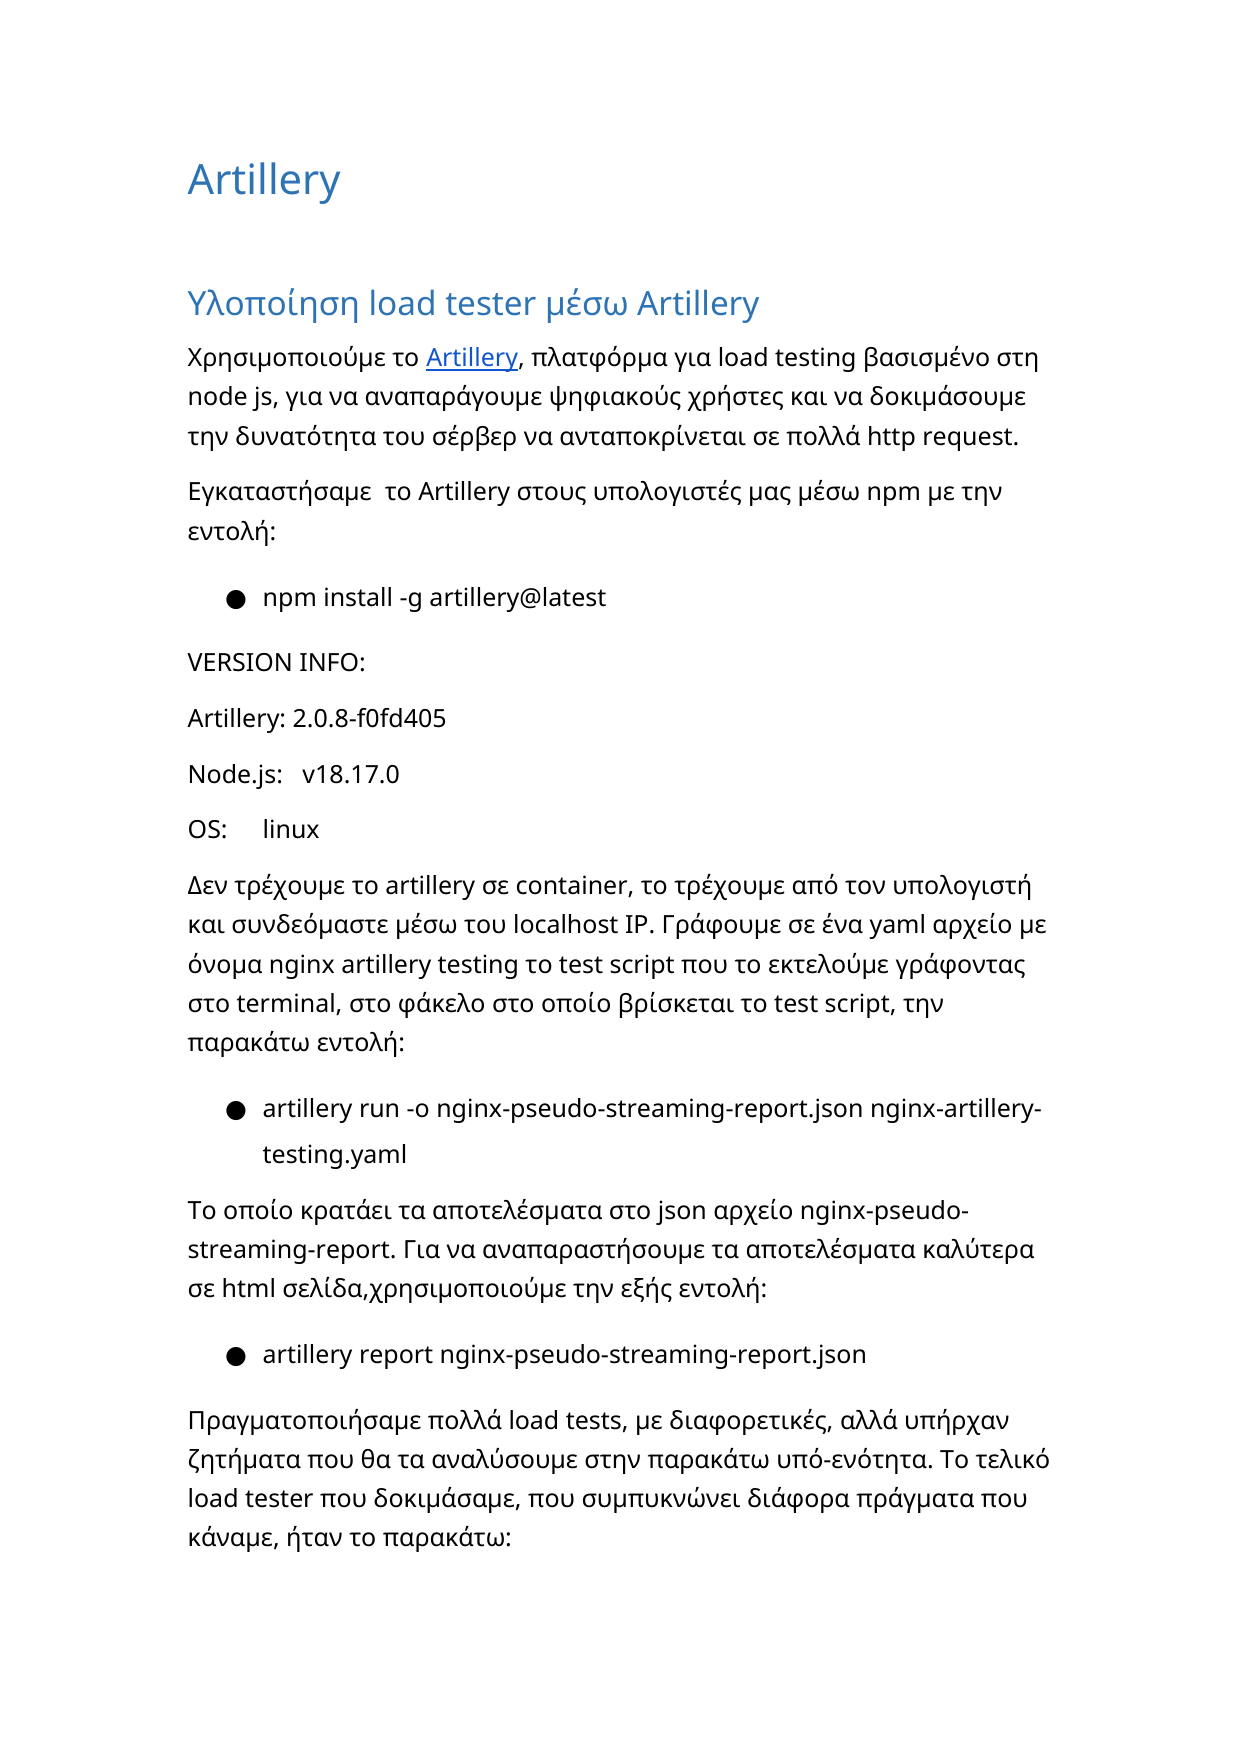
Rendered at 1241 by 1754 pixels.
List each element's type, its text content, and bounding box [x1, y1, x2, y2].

text Artillery: 2.0.8-f0fd405 [187, 700, 1053, 734]
list npm install -g artillery@latest [225, 569, 1053, 620]
text OS: linux [187, 812, 1053, 846]
list artillery run -o nginx-pseudo-streaming-report.json nginx-artillery-testing.yaml [225, 1080, 1053, 1171]
text Το οποίο κρατάει τα αποτελέσματα στο json αρχείο nginx-pseudo-streaming-report. Για να αναπαραστήσουμε τα αποτελέσματα καλύτερα σε html σελίδα,χρησιμοποιούμε την εξής εντολή: [187, 1193, 1053, 1305]
text Εγκαταστήσαμε το Artillery στους υπολογιστές μας μέσω npm με την εντολή: [187, 474, 1053, 547]
text Δεν τρέχουμε το artillery σε container, το τρέχουμε από τον υπολογιστή και συνδεόμαστε μέσω του localhost IP. Γράφουμε σε ένα yaml αρχείο με όνομα nginx artillery testing το test script που το εκτελούμε γράφοντας στο terminal, στο φάκελο στο οποίο βρίσκεται το test script, την παρακάτω εντολή: [187, 868, 1053, 1059]
text Node.js: v18.17.0 [187, 756, 1053, 790]
text VERSION INFO: [187, 644, 1053, 679]
text Χρησιμοποιούμε το Artillery, πλατφόρμα για load testing βασισμένο στη node js, για να αναπαράγουμε ψηφιακούς χρήστες και να δοκιμάσουμε την δυνατότητα του σέρβερ να ανταποκρίνεται σε πολλά http request. [187, 340, 1053, 452]
subtitle Υλοποίηση load tester μέσω Artillery [187, 279, 1053, 325]
text Πραγματοποιήσαμε πολλά load tests, με διαφορετικές, αλλά υπήρχαν ζητήματα που θα τα αναλύσουμε στην παρακάτω υπό-ενότητα. Το τελικό load tester που δοκιμάσαμε, που συμπυκνώνει διάφορα πράγματα που κάναμε, ήταν το παρακάτω: [187, 1402, 1053, 1593]
list artillery report nginx-pseudo-streaming-report.json [225, 1327, 1053, 1378]
subtitle Artillery [187, 150, 1053, 207]
